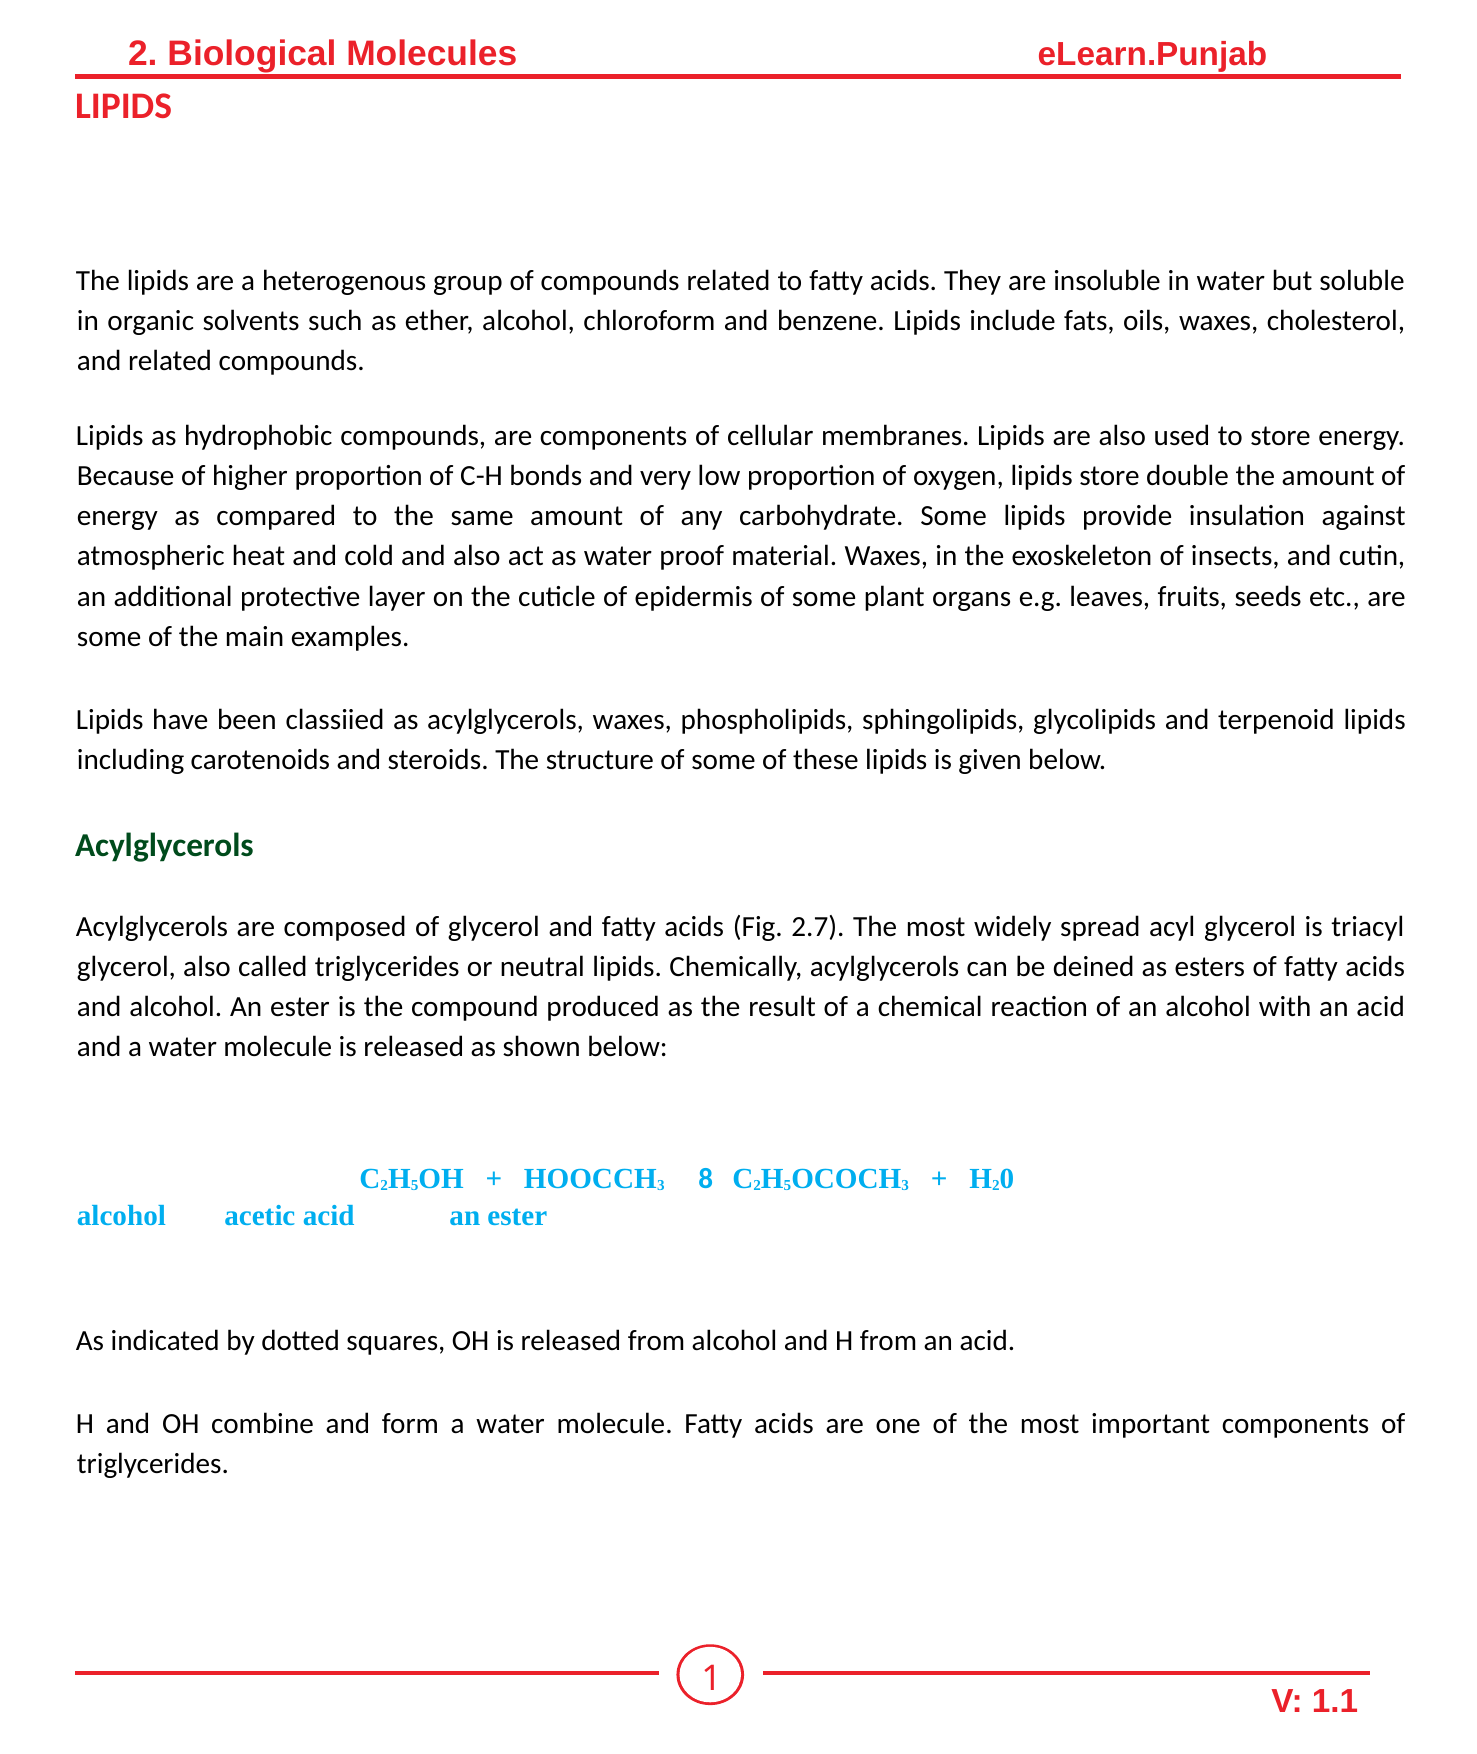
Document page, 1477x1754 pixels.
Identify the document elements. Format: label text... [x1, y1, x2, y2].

text The lipids are a heterogenous group of compounds related to fatty acids. They are insoluble in water but soluble in organic solvents such as ether, alcohol, chloroform and benzene. Lipids include fats, oils, waxes, cholesterol, and related compounds. [76, 262, 1407, 378]
text H and OH combine and form a water molecule. Fatty acids are one of the most important components of triglycerides. [76, 1405, 1407, 1481]
text Lipids as hydrophobic compounds, are components of cellular membranes. Lipids are also used to store energy. Because of higher proportion of C-H bonds and very low proportion of oxygen, lipids store double the amount of energy as compared to the same amount of any carbohydrate. Some lipids provide insulation against atmospheric heat and cold and also act as water proof material. Waxes, in the exoskeleton of insects, and cutin, an additional protective layer on the cuticle of epidermis of some plant organs e.g. leaves, fruits, seeds etc., are some of the main examples. [76, 417, 1407, 653]
subtitle C2H5OH + HOOCCH3 8 C2H5OCOCH3 + H20 alcohol acetic acid an ester [76, 1160, 1211, 1232]
text As indicated by dotted squares, OH is released from alcohol and H from an acid. [76, 1322, 1407, 1358]
subtitle LIPIDS [75, 75, 1144, 128]
text Acylglycerols are composed of glycerol and fatty acids (Fig. 2.7). The most widely spread acyl glycerol is triacyl glycerol, also called triglycerides or neutral lipids. Chemically, acylglycerols can be deined as esters of fatty acids and alcohol. An ester is the compound produced as the result of a chemical reaction of an alcohol with an acid and a water molecule is released as shown below: [76, 908, 1407, 1064]
subtitle Acylglycerols [75, 824, 1409, 865]
text Lipids have been classiied as acylglycerols, waxes, phospholipids, sphingolipids, glycolipids and terpenoid lipids including carotenoids and steroids. The structure of some of these lipids is given below. [76, 701, 1407, 777]
